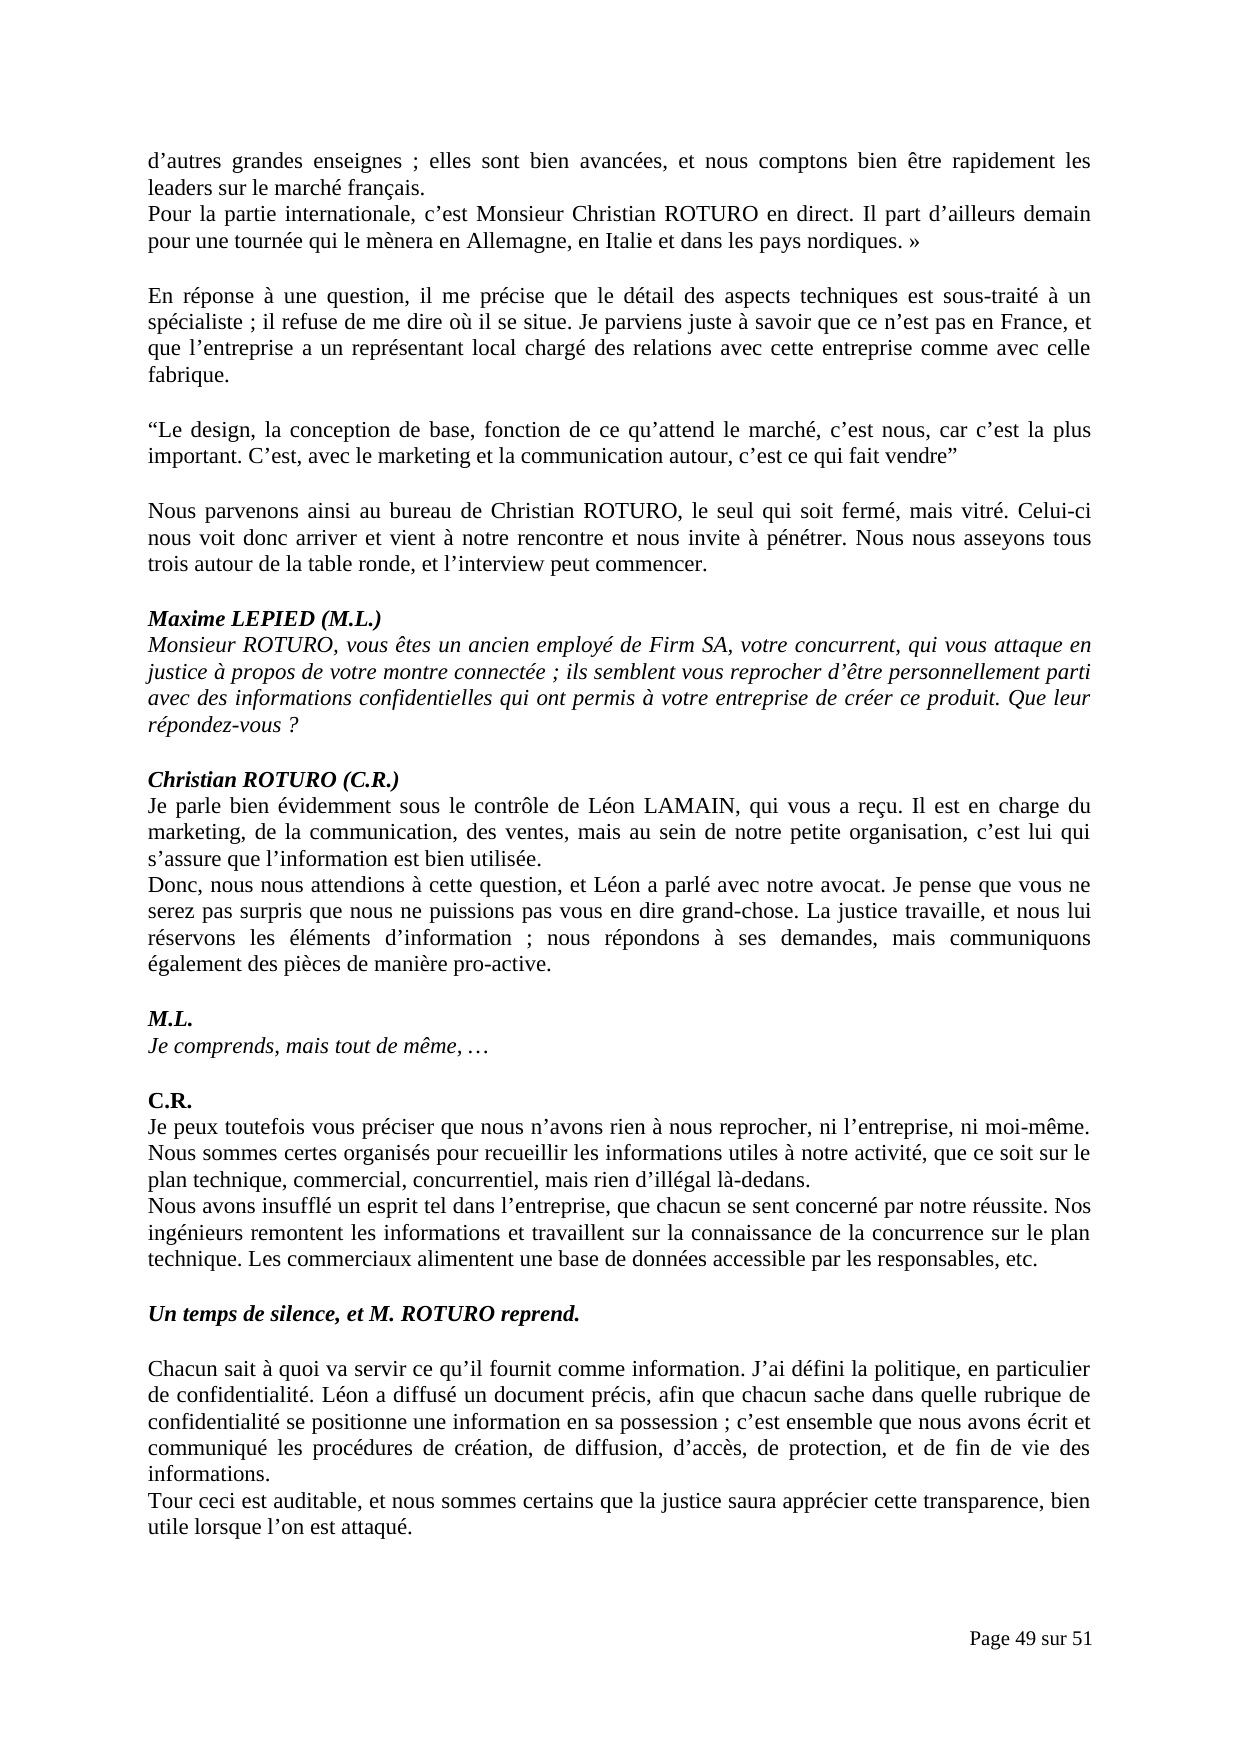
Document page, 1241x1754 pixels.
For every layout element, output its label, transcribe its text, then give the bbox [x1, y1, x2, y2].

text Nous parvenons ainsi au bureau de Christian ROTURO, le seul qui soit fermé, mais vitré. Celui-ci nous voit donc arriver et vient à notre rencontre et nous invite à pénétrer. Nous nous asseyons tous trois autour de la table ronde, et l’interview peut commencer. [148, 497, 1093, 576]
text Je comprends, mais tout de même, … [148, 1032, 1093, 1058]
text “Le design, la conception de base, fonction de ce qu’attend le marché, c’est nous, car c’est la plus important. C’est, avec le marketing et la communication autour, c’est ce qui fait vendre” [148, 416, 1093, 469]
text Christian ROTURO (C.R.) [148, 766, 1093, 792]
text Pour la partie internationale, c’est Monsieur Christian ROTURO en direct. Il part d’ailleurs demain pour une tournée qui le mènera en Allemagne, en Italie et dans les pays nordiques. » [148, 200, 1093, 253]
text Monsieur ROTURO, vous êtes un ancien employé de Firm SA, votre concurrent, qui vous attaque en justice à propos de votre montre connectée ; ils semblent vous reprocher d’être personnellement parti avec des informations confidentielles qui ont permis à votre entreprise de créer ce produit. Que leur répondez-vous ? [148, 632, 1093, 737]
text Donc, nous nous attendions à cette question, et Léon a parlé avec notre avocat. Je pense que vous ne serez pas surpris que nous ne puissions pas vous en dire grand-chose. La justice travaille, et nous lui réservons les éléments d’information ; nous répondons à ses demandes, mais communiquons également des pièces de manière pro-active. [148, 871, 1093, 977]
text Maxime LEPIED (M.L.) [148, 605, 1093, 632]
text Je parle bien évidemment sous le contrôle de Léon LAMAIN, qui vous a reçu. Il est en charge du marketing, de la communication, des ventes, mais au sein de notre petite organisation, c’est lui qui s’assure que l’information est bien utilisée. [148, 792, 1093, 871]
text En réponse à une question, il me précise que le détail des aspects techniques est sous-traité à un spécialiste ; il refuse de me dire où il se situe. Je parviens juste à savoir que ce n’est pas en France, et que l’entreprise a un représentant local chargé des relations avec cette entreprise comme avec celle fabrique. [148, 282, 1093, 387]
text Nous avons insufflé un esprit tel dans l’entreprise, que chacun se sent concerné par notre réussite. Nos ingénieurs remontent les informations et travaillent sur la connaissance de la concurrence sur le plan technique. Les commerciaux alimentent une base de données accessible par les responsables, etc. [148, 1192, 1093, 1271]
text Tour ceci est auditable, et nous sommes certains que la justice saura apprécier cette transparence, bien utile lorsque l’on est attaqué. [148, 1487, 1093, 1539]
text M.L. [148, 1005, 1093, 1032]
text Un temps de silence, et M. ROTURO reprend. [148, 1300, 1093, 1326]
text Chacun sait à quoi va servir ce qu’il fournit comme information. J’ai défini la politique, en particulier de confidentialité. Léon a diffusé un document précis, afin que chacun sache dans quelle rubrique de confidentialité se positionne une information en sa possession ; c’est ensemble que nous avons écrit et communiqué les procédures de création, de diffusion, d’accès, de protection, et de fin de vie des informations. [148, 1355, 1093, 1487]
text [148, 148, 1093, 200]
text Je peux toutefois vous préciser que nous n’avons rien à nous reprocher, ni l’entreprise, ni moi-même. Nous sommes certes organisés pour recueillir les informations utiles à notre activité, que ce soit sur le plan technique, commercial, concurrentiel, mais rien d’illégal là-dedans. [148, 1113, 1093, 1192]
text C.R. [148, 1087, 1093, 1113]
